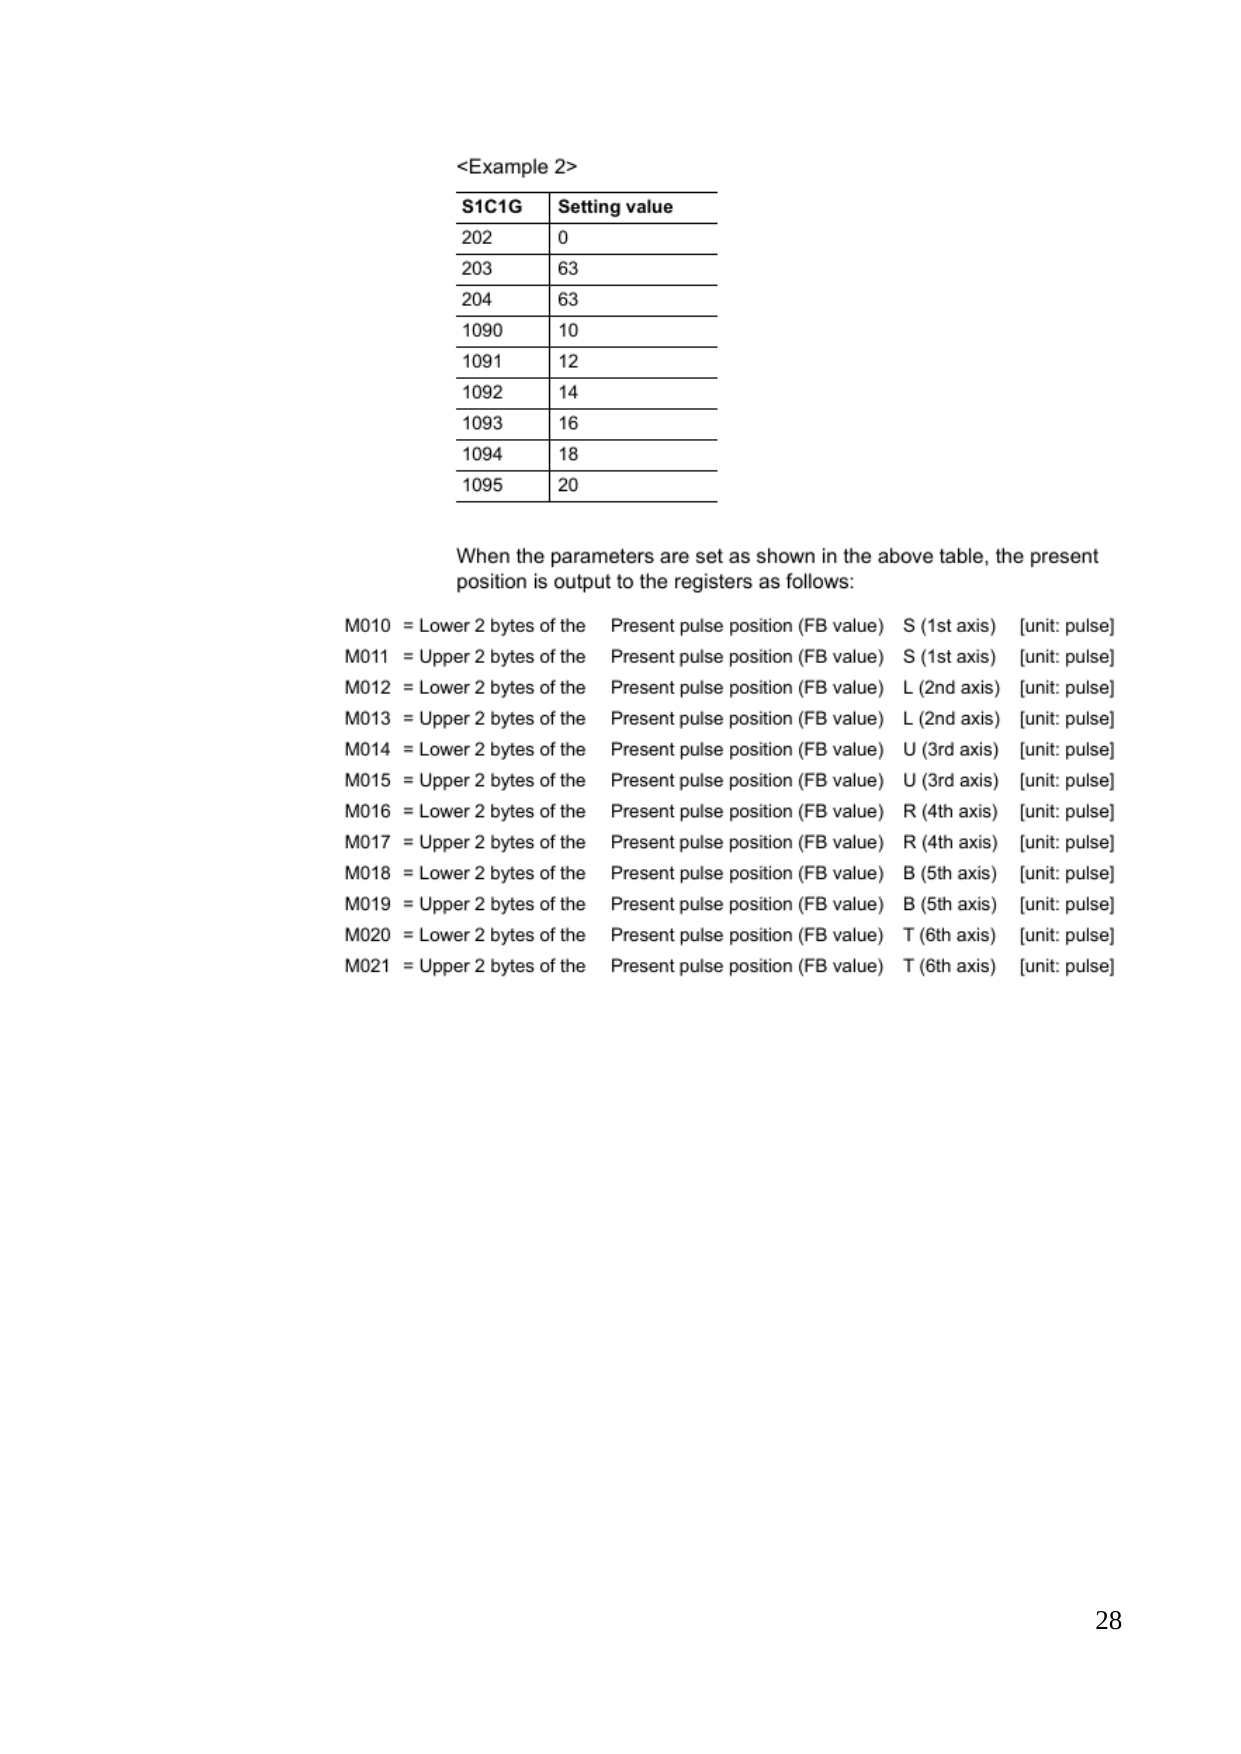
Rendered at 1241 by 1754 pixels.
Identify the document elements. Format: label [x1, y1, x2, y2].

picture [237, 147, 1183, 1006]
